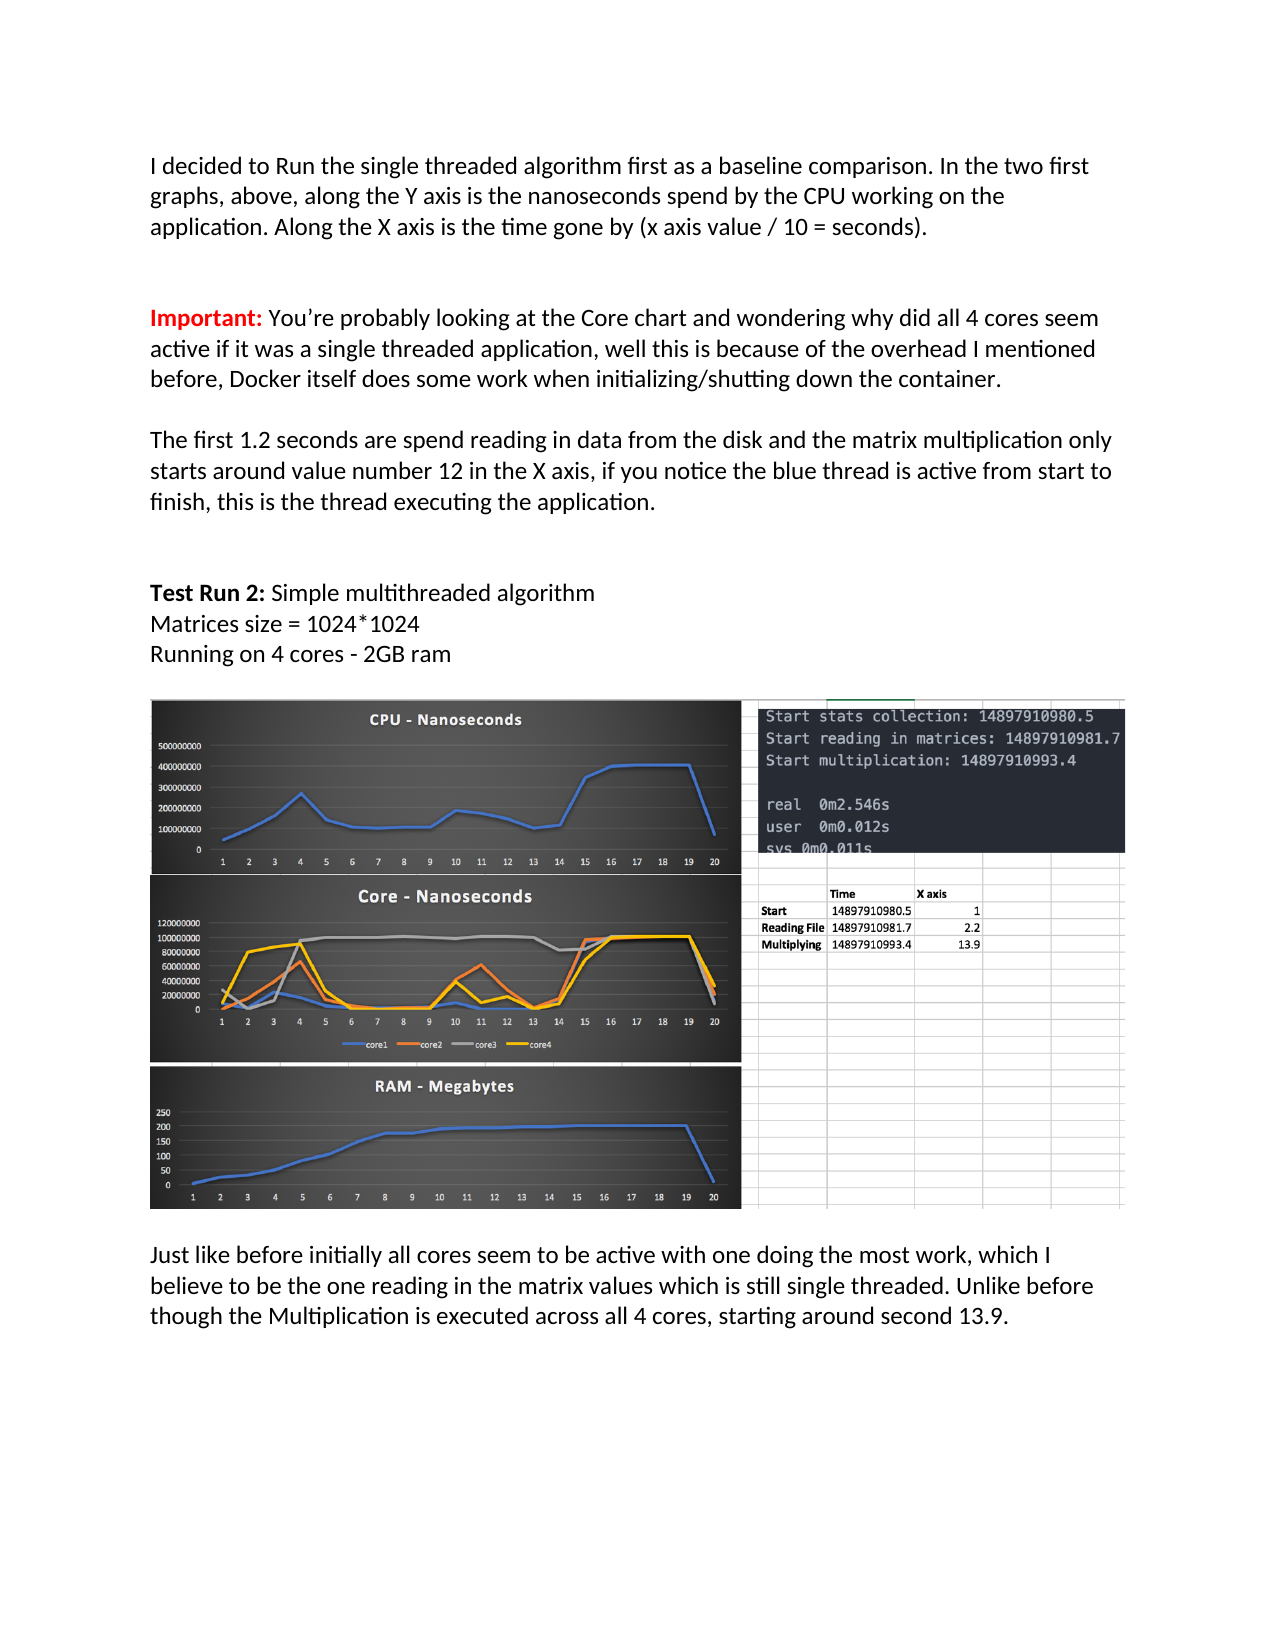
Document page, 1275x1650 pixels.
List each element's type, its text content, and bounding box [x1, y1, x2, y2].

text Just like before initially all cores seem to be active with one doing the most work, which I believe to be the one reading in the matrix values which is still single threaded. Unlike before though the Multiplication is executed across all 4 cores, starting around second 13.9. [150, 1239, 1125, 1331]
text Matrices size = 1024*1024 [150, 608, 1125, 638]
text Test Run 2: Simple multithreaded algorithm [150, 577, 1125, 608]
picture [150, 699, 1125, 1209]
text Important: You’re probably looking at the Core chart and wondering why did all 4 cores seem active if it was a single threaded application, well this is because of the overhead I mentioned before, Docker itself does some work when initializing/shutting down the container. [150, 303, 1125, 394]
text I decided to Run the single threaded algorithm first as a baseline comparison. In the two first graphs, above, along the Y axis is the nanoseconds spend by the CPU working on the application. Along the X axis is the time gone by (x axis value / 10 = seconds). [150, 150, 1125, 242]
text The first 1.2 seconds are spend reading in data from the disk and the matrix multiplication only starts around value number 12 in the X axis, if you notice the blue thread is active from start to finish, this is the thread executing the application. [150, 425, 1125, 516]
text Running on 4 cores - 2GB ram [150, 638, 1125, 669]
